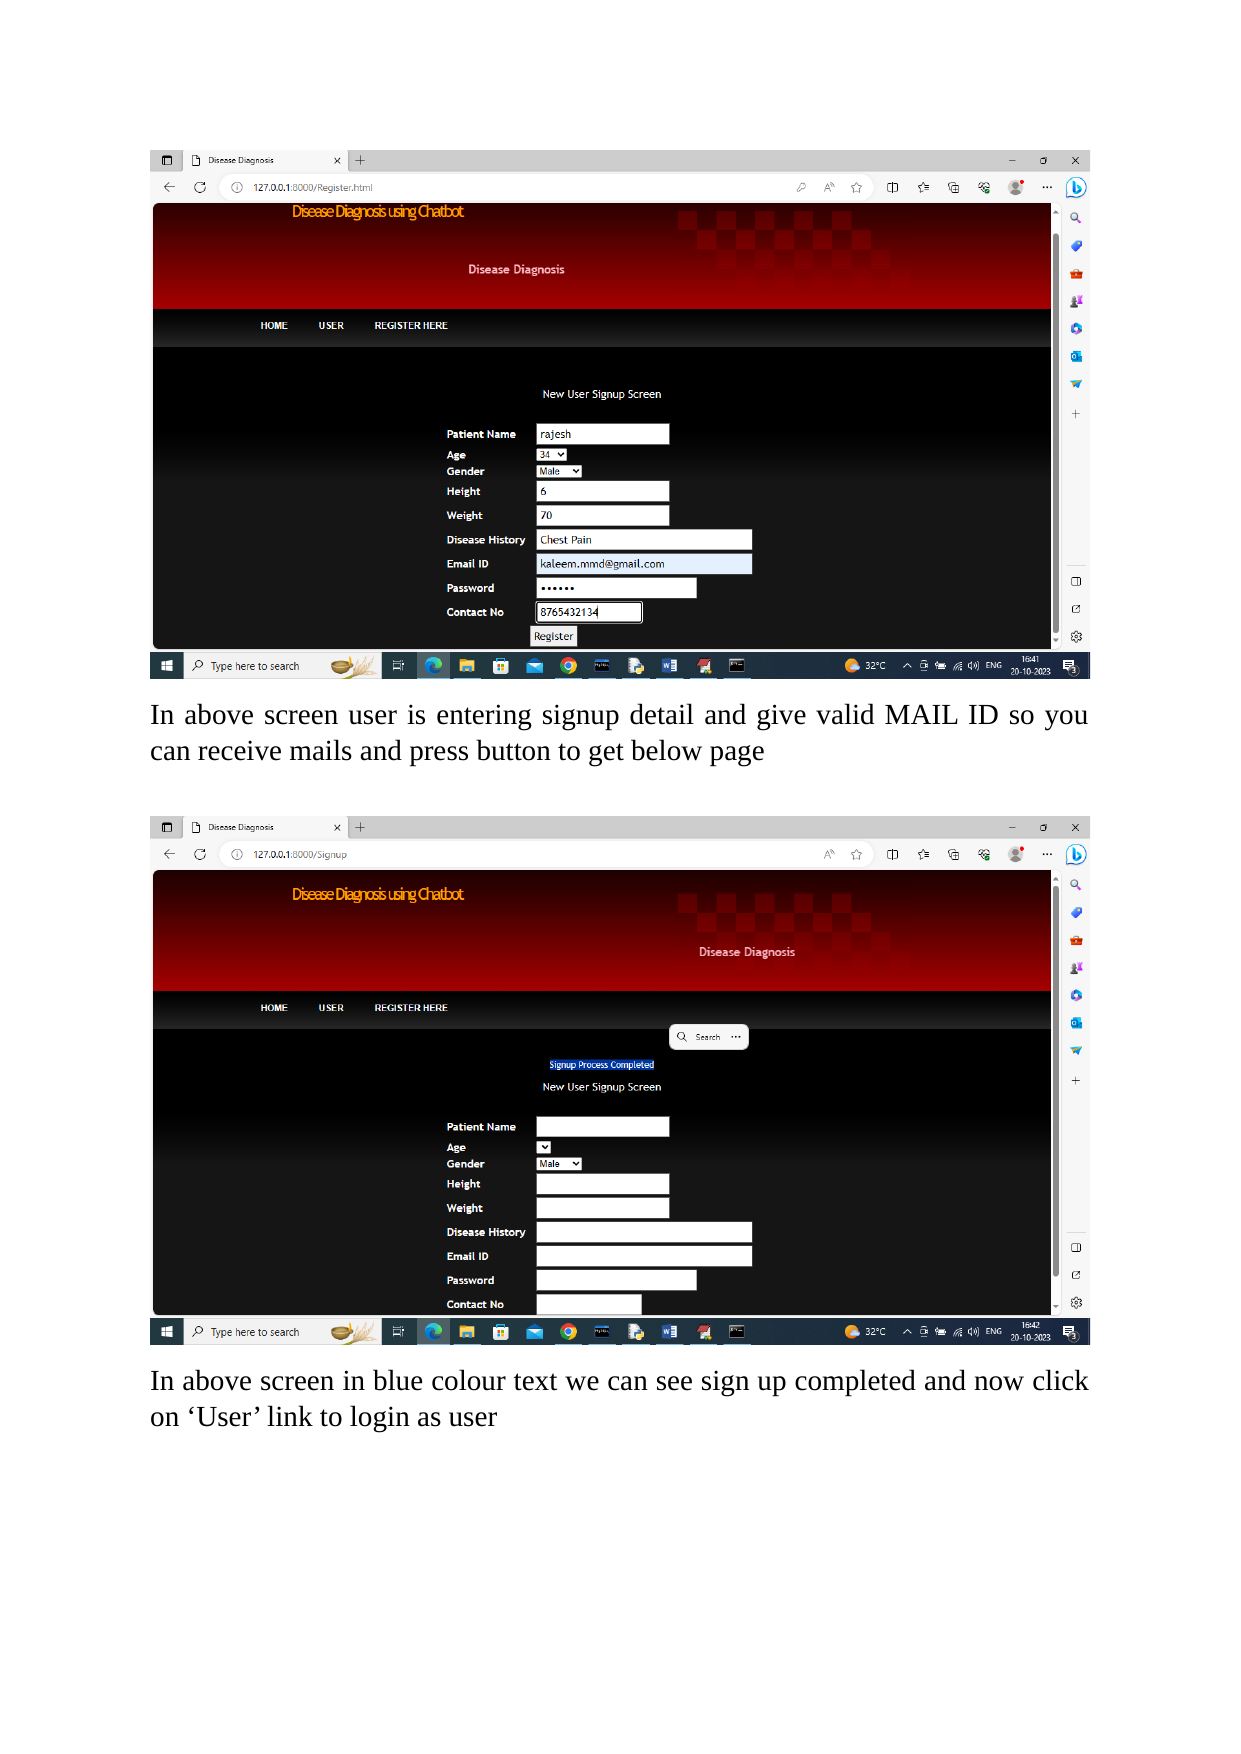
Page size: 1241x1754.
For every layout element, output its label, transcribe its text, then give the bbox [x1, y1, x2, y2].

picture [150, 816, 1091, 1345]
picture [150, 150, 1091, 679]
text In above screen user is entering signup detail and give valid MAIL ID so you can receive mails and press button to get below page [150, 697, 1090, 767]
text In above screen in blue colour text we can see sign up completed and now click on ‘User’ link to login as user [150, 1363, 1090, 1433]
